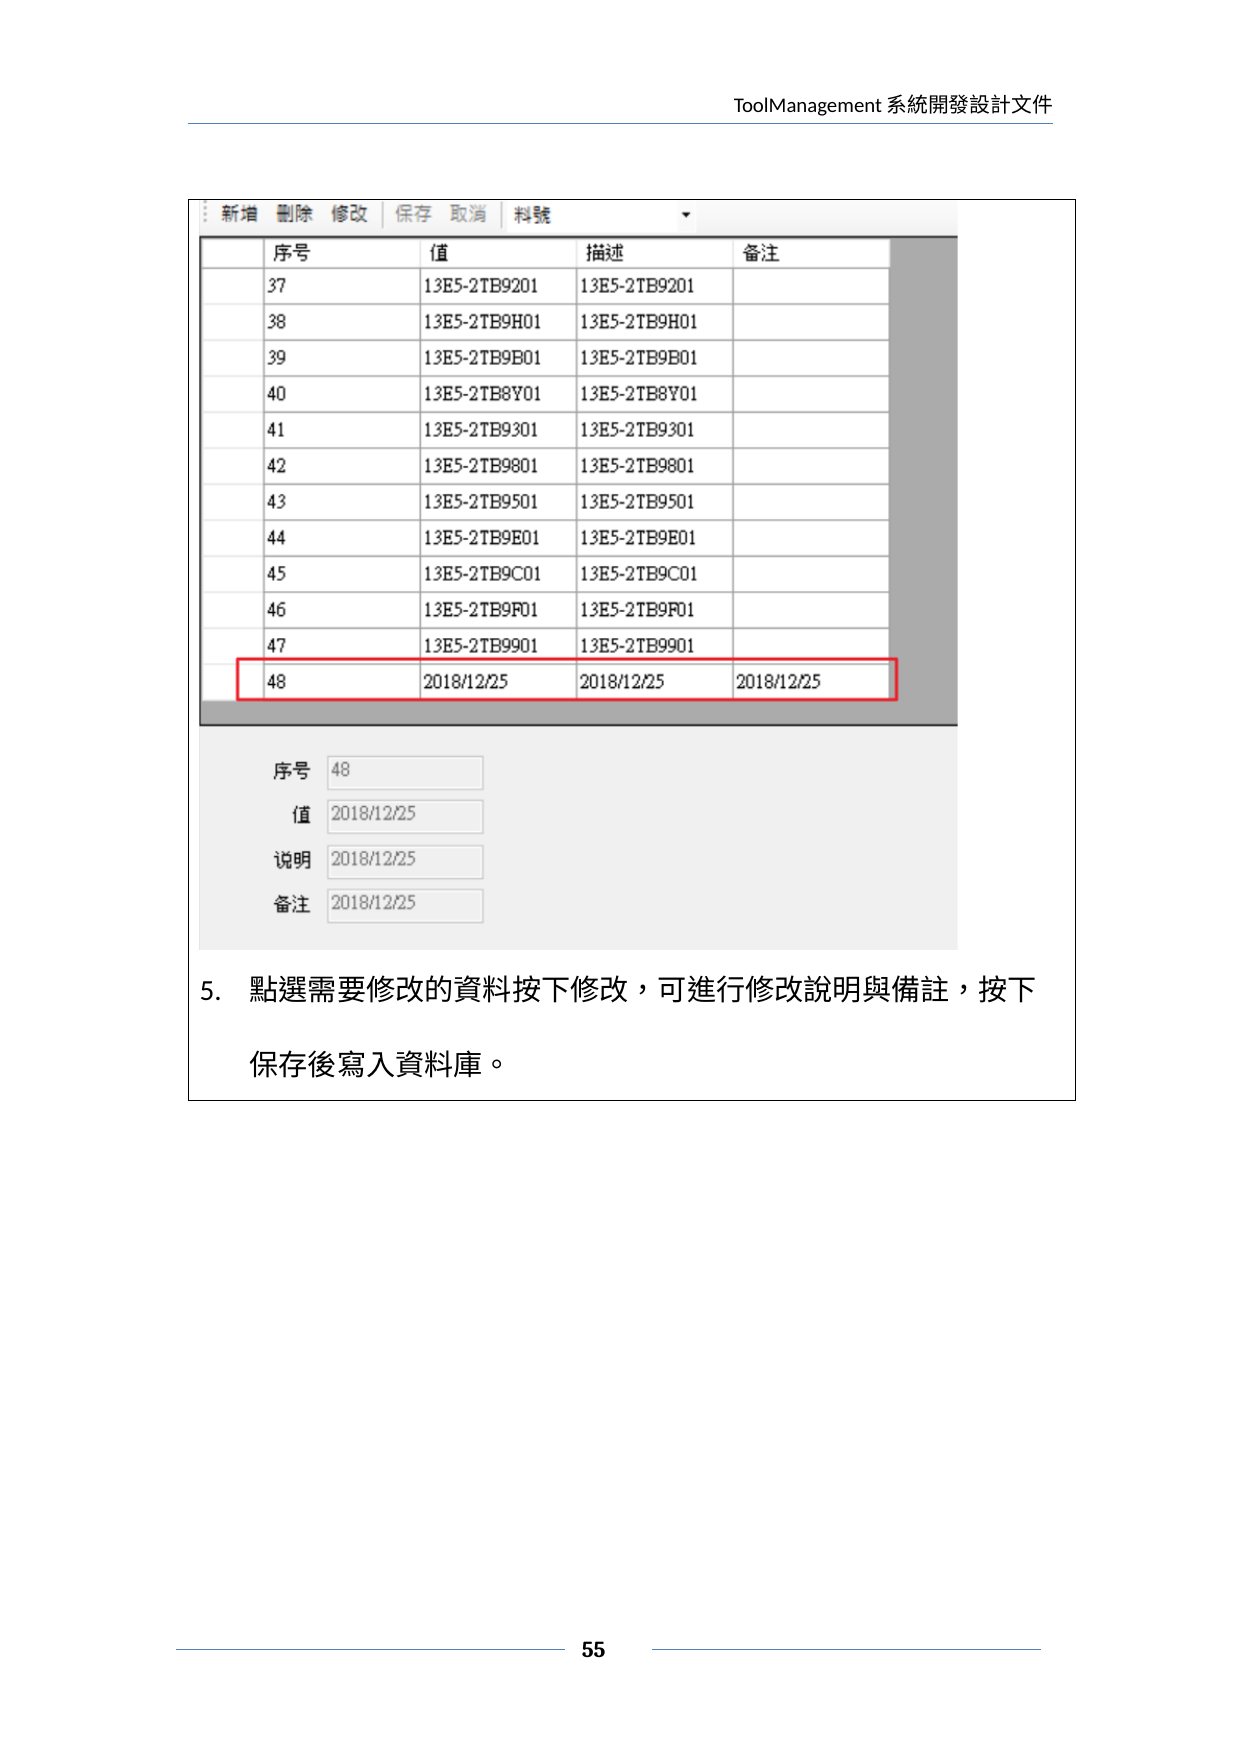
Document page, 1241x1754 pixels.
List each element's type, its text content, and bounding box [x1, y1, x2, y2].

table_header 從系統設定點選「基本設定」 選擇需要的共用欄位群組 選擇要對資料做什麼樣的動作(新增、修改、刪除) 按下新增下方將會出現輸入資料欄框，按下確認鍵後存入資料庫內 點選需要修改的資料按下修改，可進行修改說明與備註，按下保存後寫入資料庫。 選取要刪除的欄位按下刪除。 出現提示訊息按下確定，即刪除該調資料。 [189, 200, 1075, 1100]
picture [199, 200, 958, 950]
